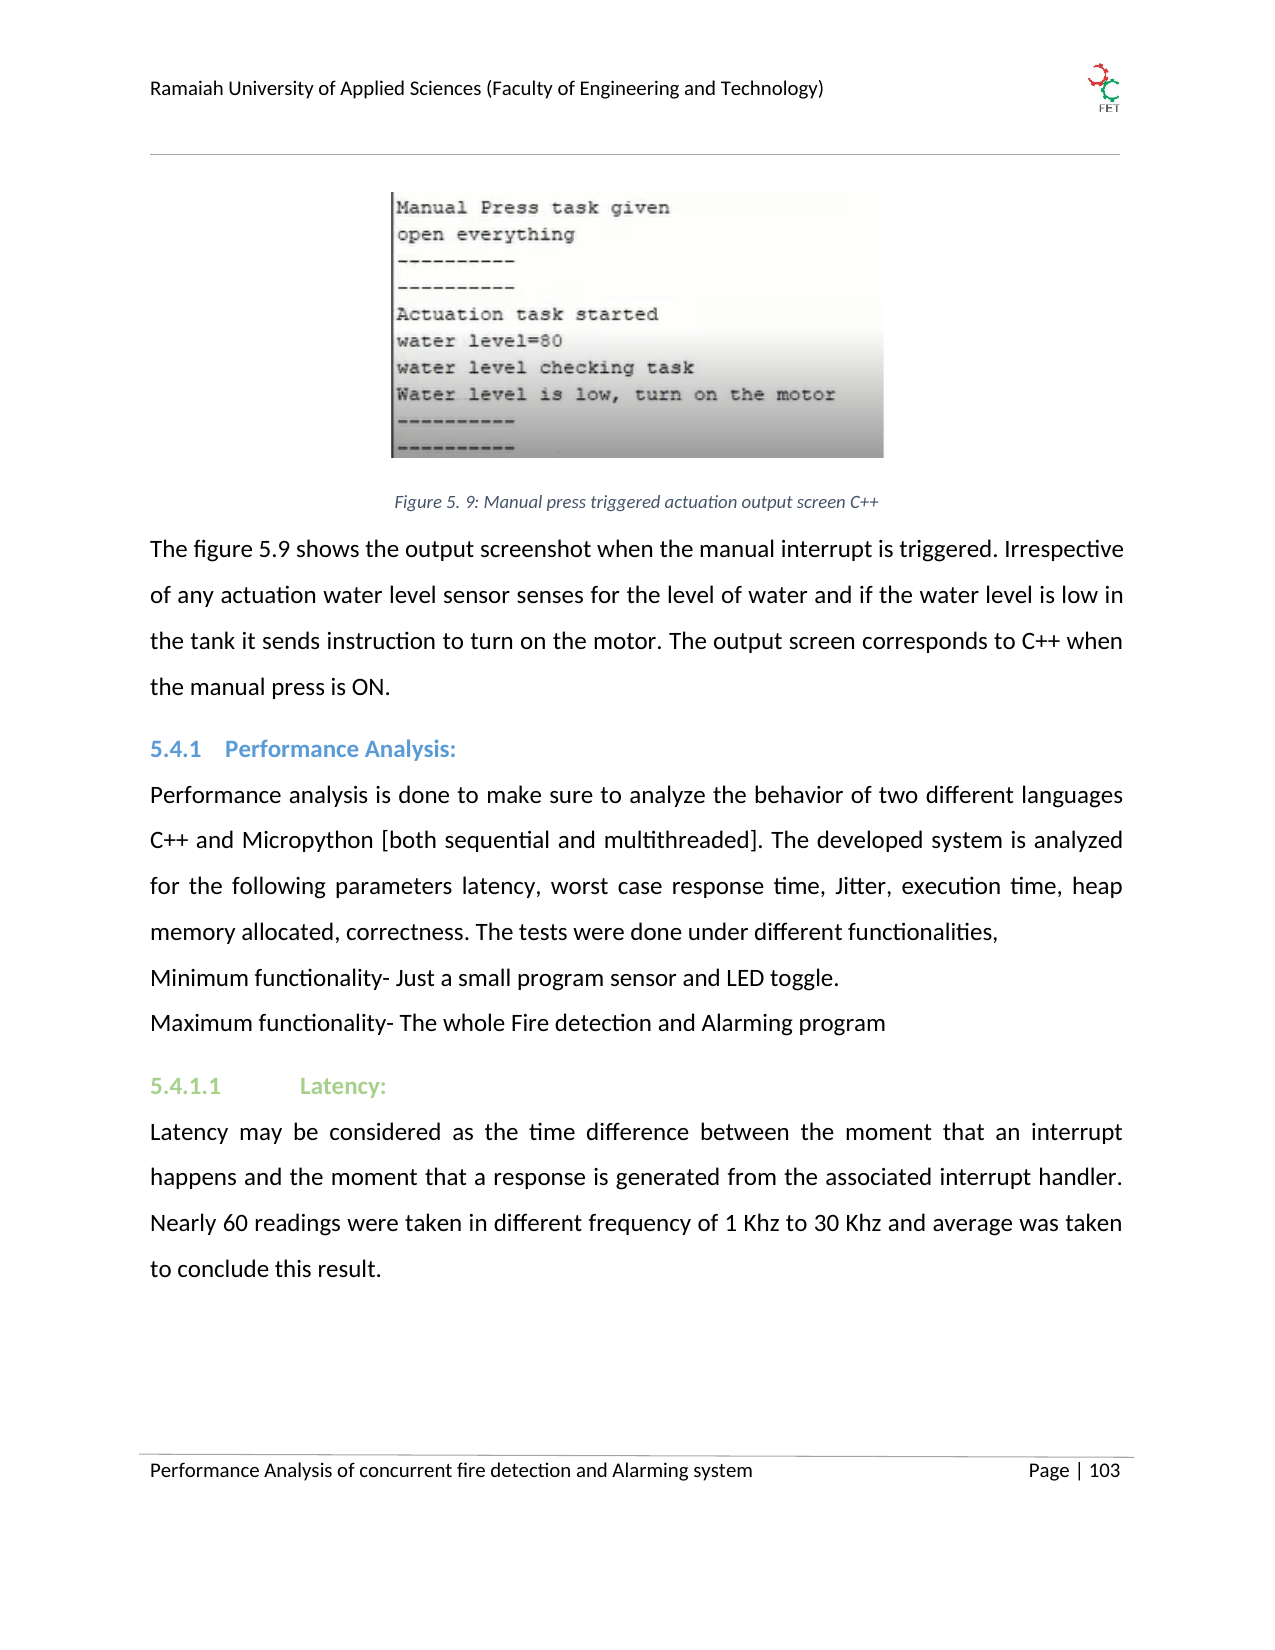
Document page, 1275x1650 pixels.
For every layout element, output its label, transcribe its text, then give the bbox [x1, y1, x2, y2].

picture [1084, 57, 1125, 118]
text Minimum functionality- Just a small program sensor and LED toggle. [150, 962, 1125, 992]
text Latency may be considered as the time difference between the moment that an interrupt happens and the moment that a response is generated from the associated interrupt handler. Nearly 60 readings were taken in different frequency of 1 Khz to 30 Khz and average was taken to conclude this result. [150, 1116, 1125, 1283]
text The figure 5.9 shows the output screenshot when the manual interrupt is triggered. Irrespective of any actuation water level sensor senses for the level of water and if the water level is low in the tank it sends instruction to turn on the motor. The output screen corresponds to C++ when the manual press is ON. [150, 534, 1125, 701]
subtitle 5.4.1 Performance Analysis: [150, 733, 1125, 764]
text Performance analysis is done to make sure to analyze the behavior of two different languages C++ and Micropython [both sequential and multithreaded]. The developed system is analyzed for the following parameters latency, worst case response time, Jitter, execution time, heap memory allocated, correctness. The tests were done under different functionalities, [150, 779, 1125, 947]
picture [391, 192, 884, 458]
text Maximum functionality- The whole Fire detection and Alarming program [150, 1008, 1125, 1038]
text Figure 5. 9: Manual press triggered actuation output screen C++ [150, 490, 1125, 513]
subtitle 5.4.1.1 Latency: [150, 1070, 1125, 1101]
